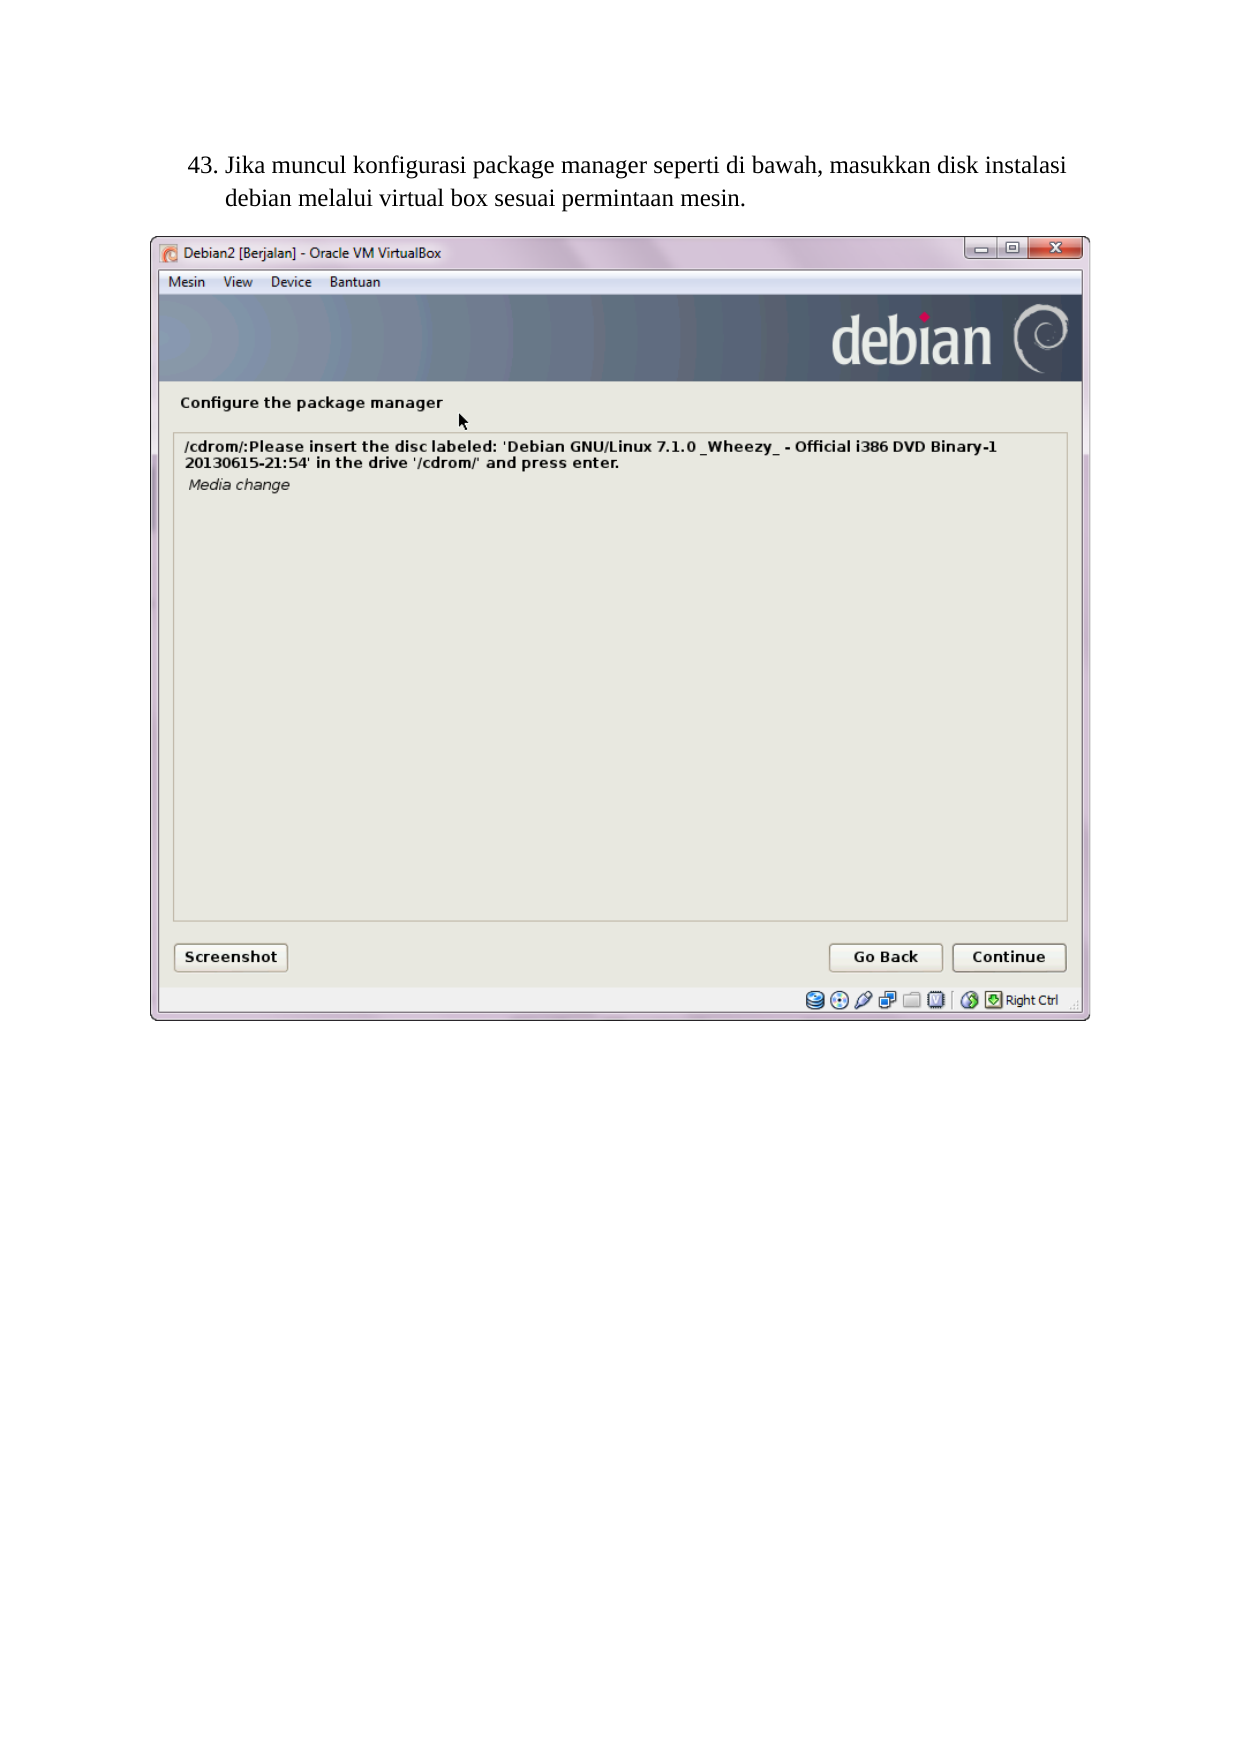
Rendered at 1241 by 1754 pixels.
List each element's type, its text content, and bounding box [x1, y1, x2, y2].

list Jika muncul konfigurasi package manager seperti di bawah, masukkan disk instalasi debian melalui virtual box sesuai permintaan mesin. [187, 150, 1090, 212]
picture [150, 236, 1091, 1021]
